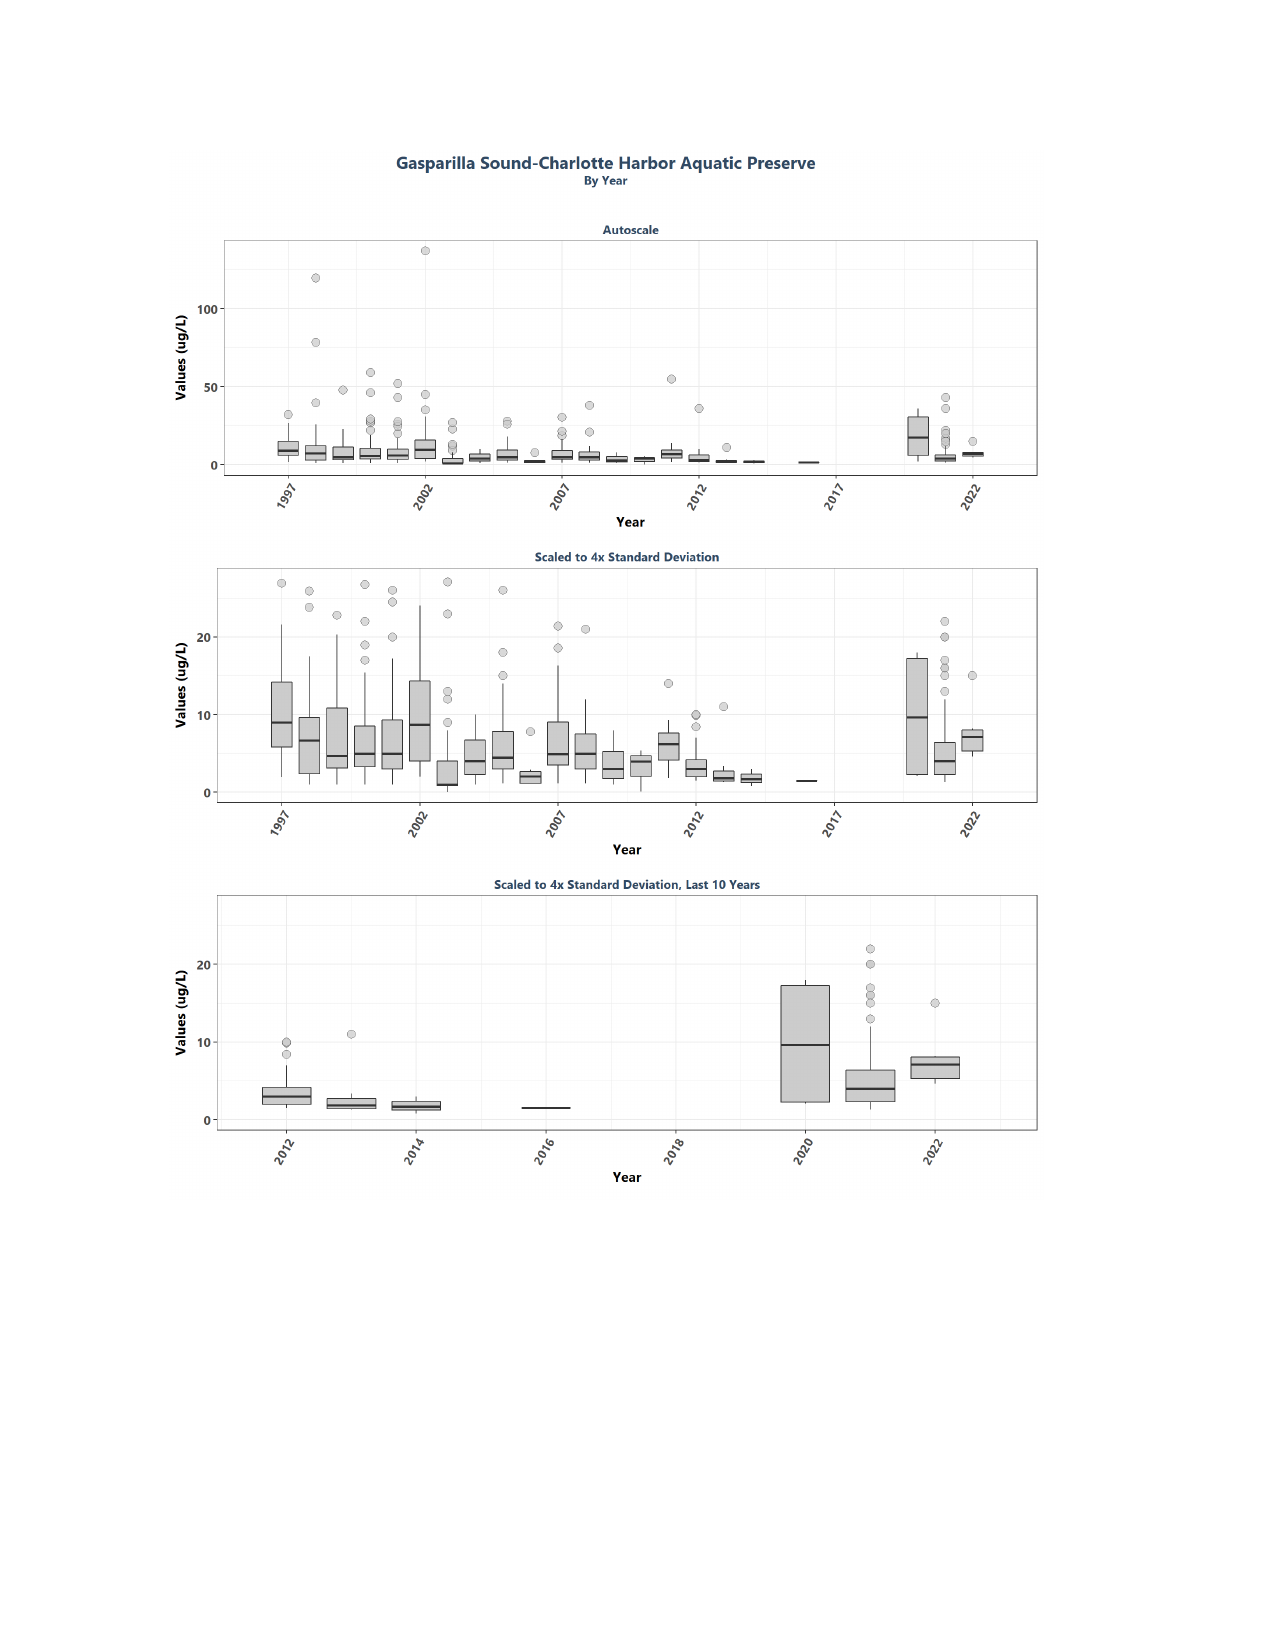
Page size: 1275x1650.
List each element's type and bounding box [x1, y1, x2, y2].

picture [168, 150, 1044, 1200]
